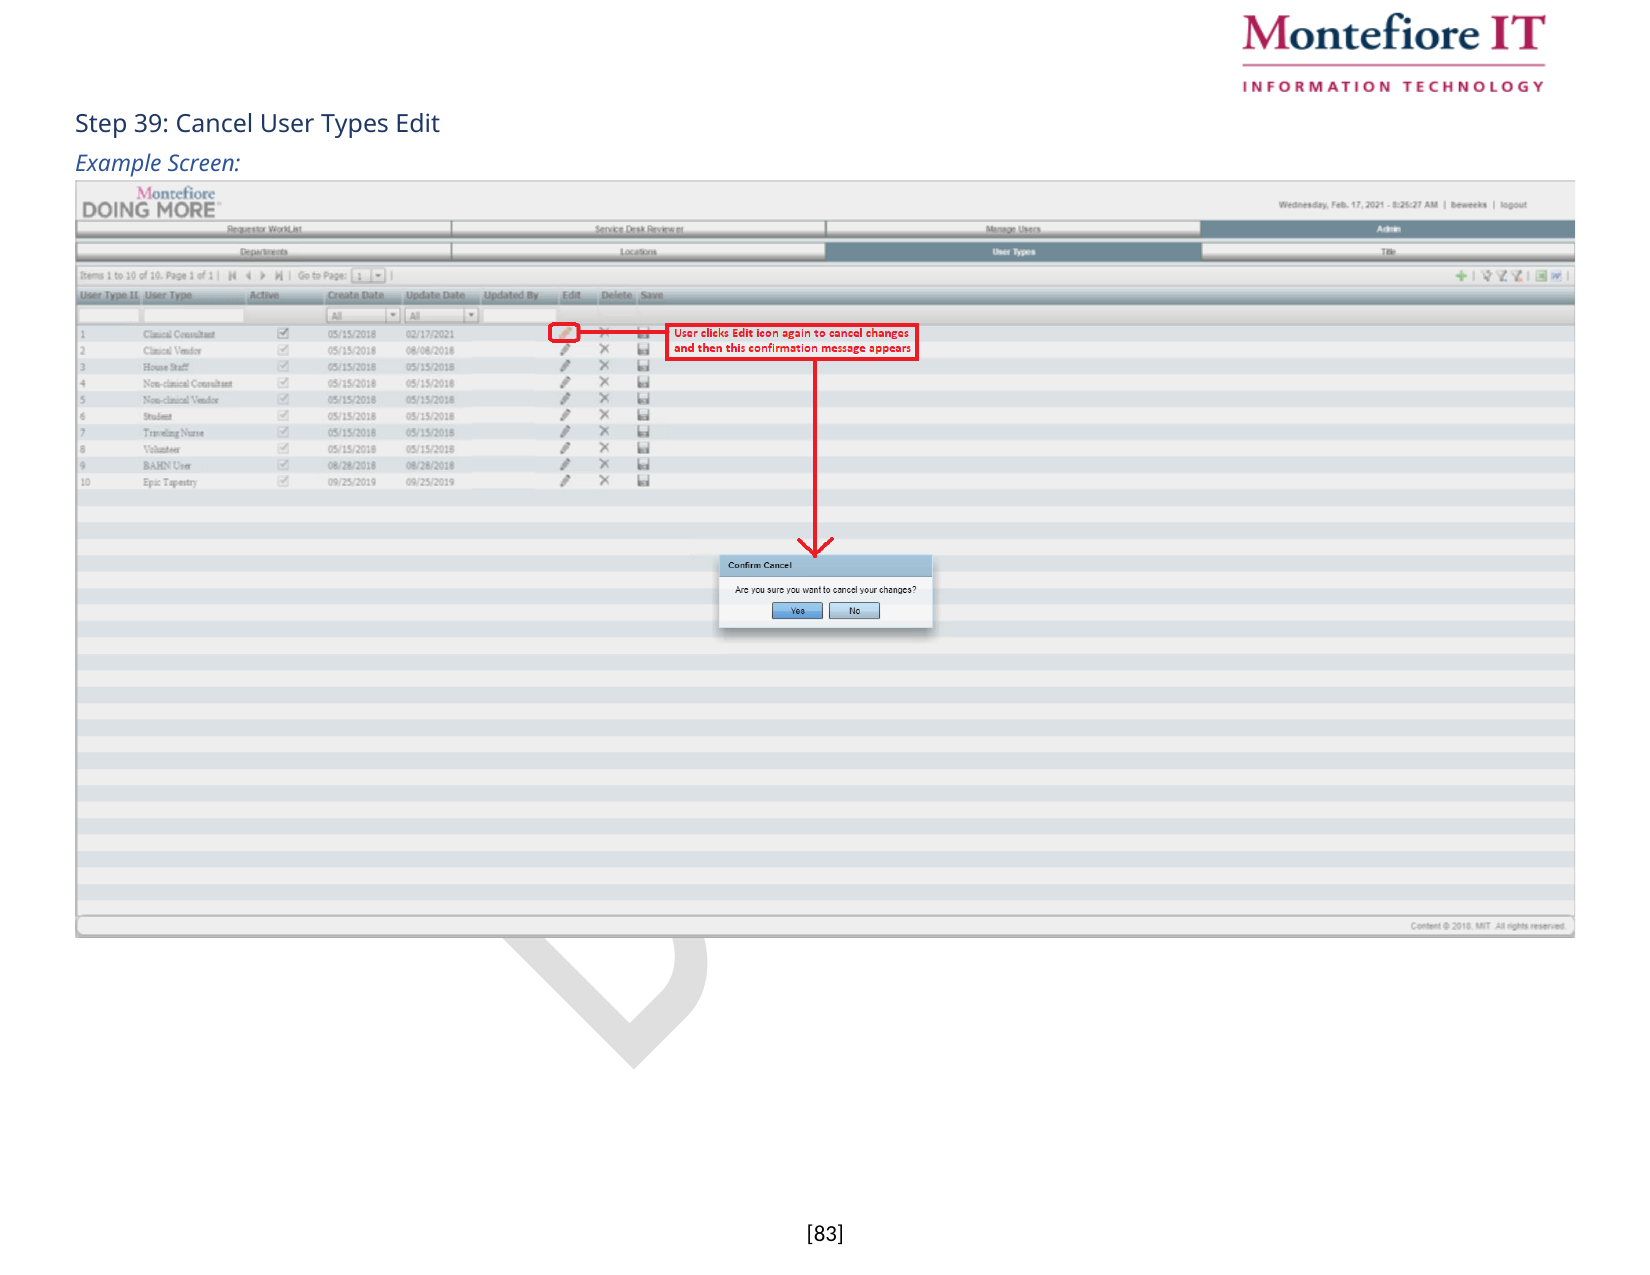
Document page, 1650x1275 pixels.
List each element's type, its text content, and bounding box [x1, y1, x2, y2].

picture [75, 180, 1575, 938]
subtitle Example Screen: [75, 147, 1575, 178]
subtitle Step 39: Cancel User Types Edit [75, 106, 1575, 140]
picture [1214, 0, 1575, 106]
